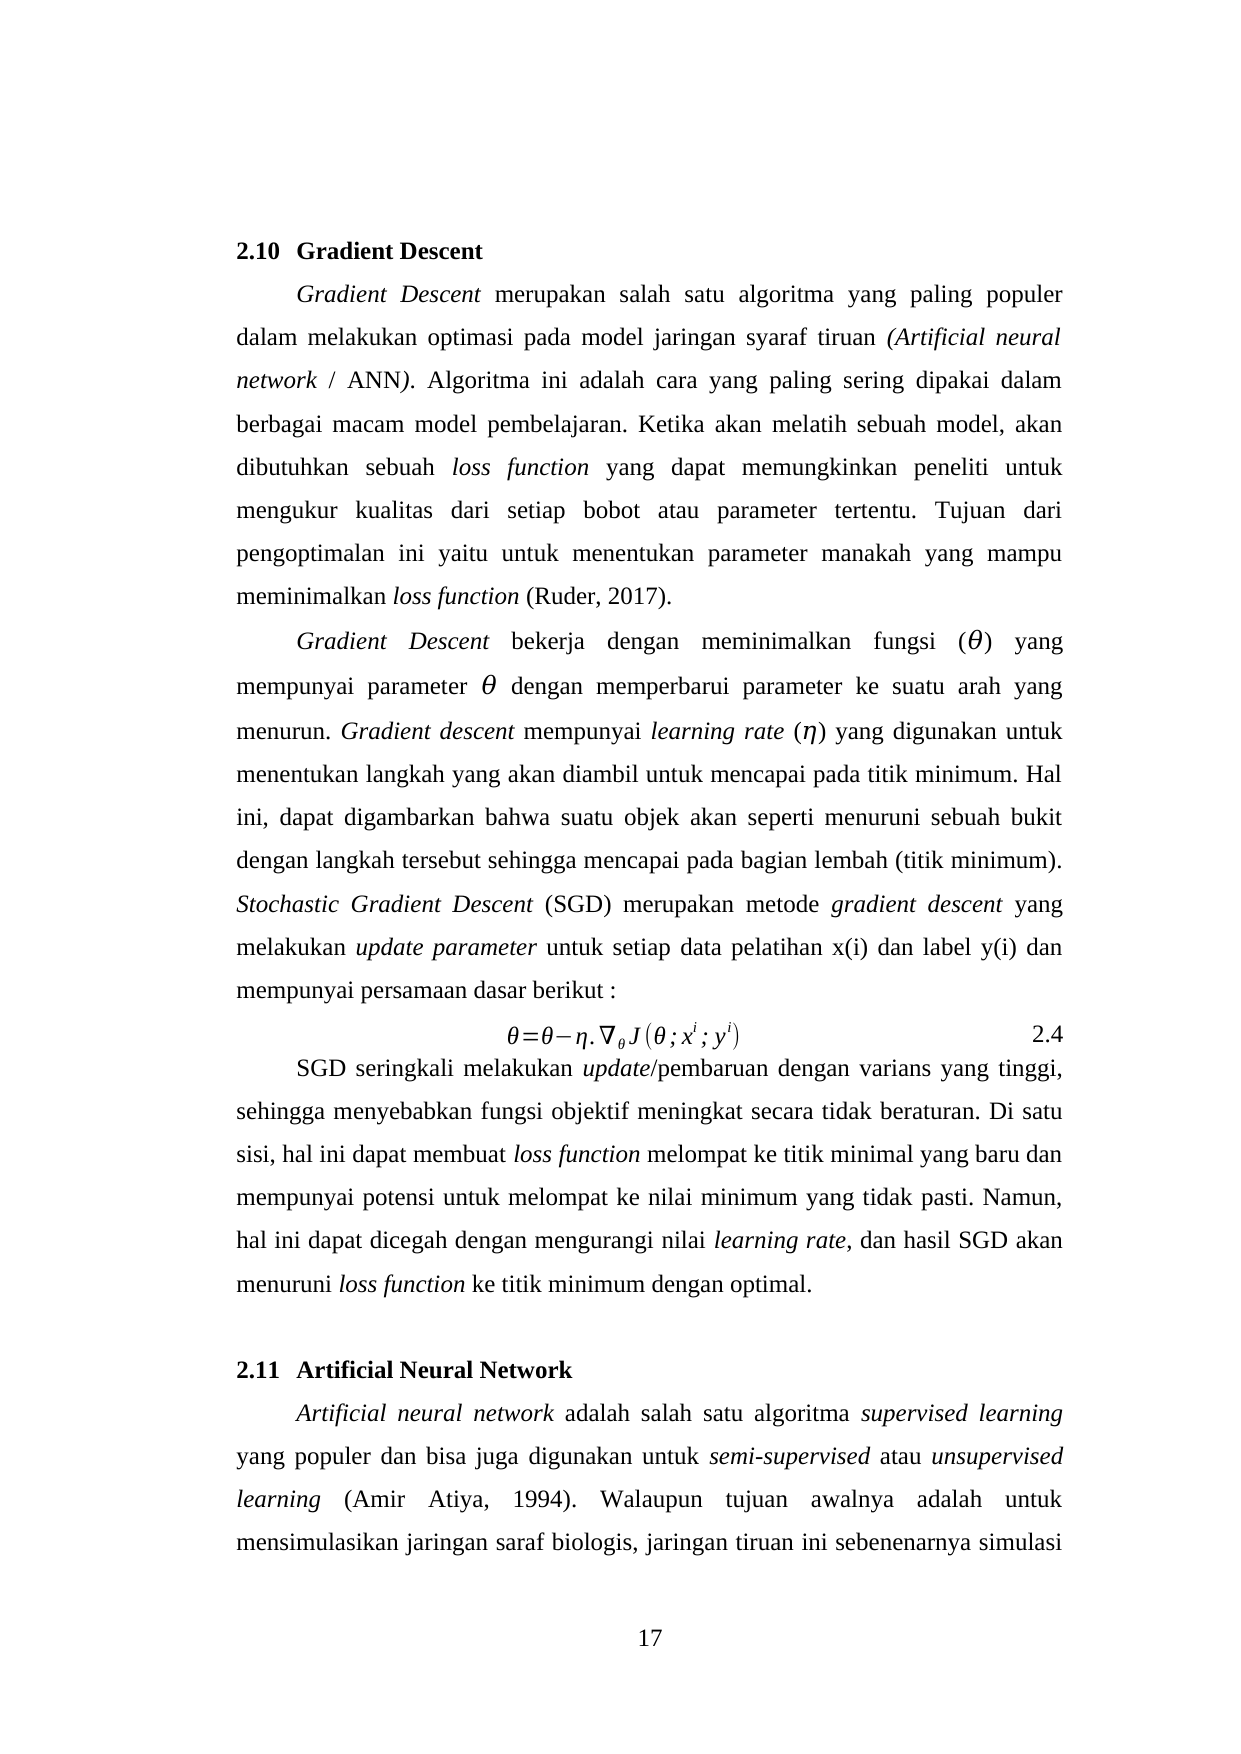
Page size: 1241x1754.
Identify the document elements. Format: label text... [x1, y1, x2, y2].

subtitle Artificial Neural Network [236, 1355, 1063, 1384]
text Gradient Descent merupakan salah satu algoritma yang paling populer dalam melakukan optimasi pada model jaringan syaraf tiruan (Artificial neural network / ANN). Algoritma ini adalah cara yang paling sering dipakai dalam berbagai macam model pembelajaran. Ketika akan melatih sebuah model, akan dibutuhkan sebuah loss function yang dapat memungkinkan peneliti untuk mengukur kualitas dari setiap bobot atau parameter tertentu. Tujuan dari pengoptimalan ini yaitu untuk menentukan parameter manakah yang mampu meminimalkan loss function (Ruder, 2017). [236, 279, 1063, 610]
text Gradient Descent bekerja dengan meminimalkan fungsi (𝜃) yang mempunyai parameter 𝜃 dengan memperbarui parameter ke suatu arah yang menurun. Gradient descent mempunyai learning rate (𝜂) yang digunakan untuk menentukan langkah yang akan diambil untuk mencapai pada titik minimum. Hal ini, dapat digambarkan bahwa suatu objek akan seperti menuruni sebuah bukit dengan langkah tersebut sehingga mencapai pada bagian lembah (titik minimum). Stochastic Gradient Descent (SGD) merupakan metode gradient descent yang melakukan update parameter untuk setiap data pelatihan x(i) dan label y(i) dan mempunyai persamaan dasar berikut : [236, 624, 1063, 1004]
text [236, 1398, 1063, 1556]
text 2.4 [236, 1018, 1063, 1053]
text SGD seringkali melakukan update/pembaruan dengan varians yang tinggi, sehingga menyebabkan fungsi objektif meningkat secara tidak beraturan. Di satu sisi, hal ini dapat membuat loss function melompat ke titik minimal yang baru dan mempunyai potensi untuk melompat ke nilai minimum yang tidak pasti. Namun, hal ini dapat dicegah dengan mengurangi nilai learning rate, dan hasil SGD akan menuruni loss function ke titik minimum dengan optimal. [236, 1053, 1063, 1297]
subtitle Gradient Descent [236, 236, 1063, 265]
